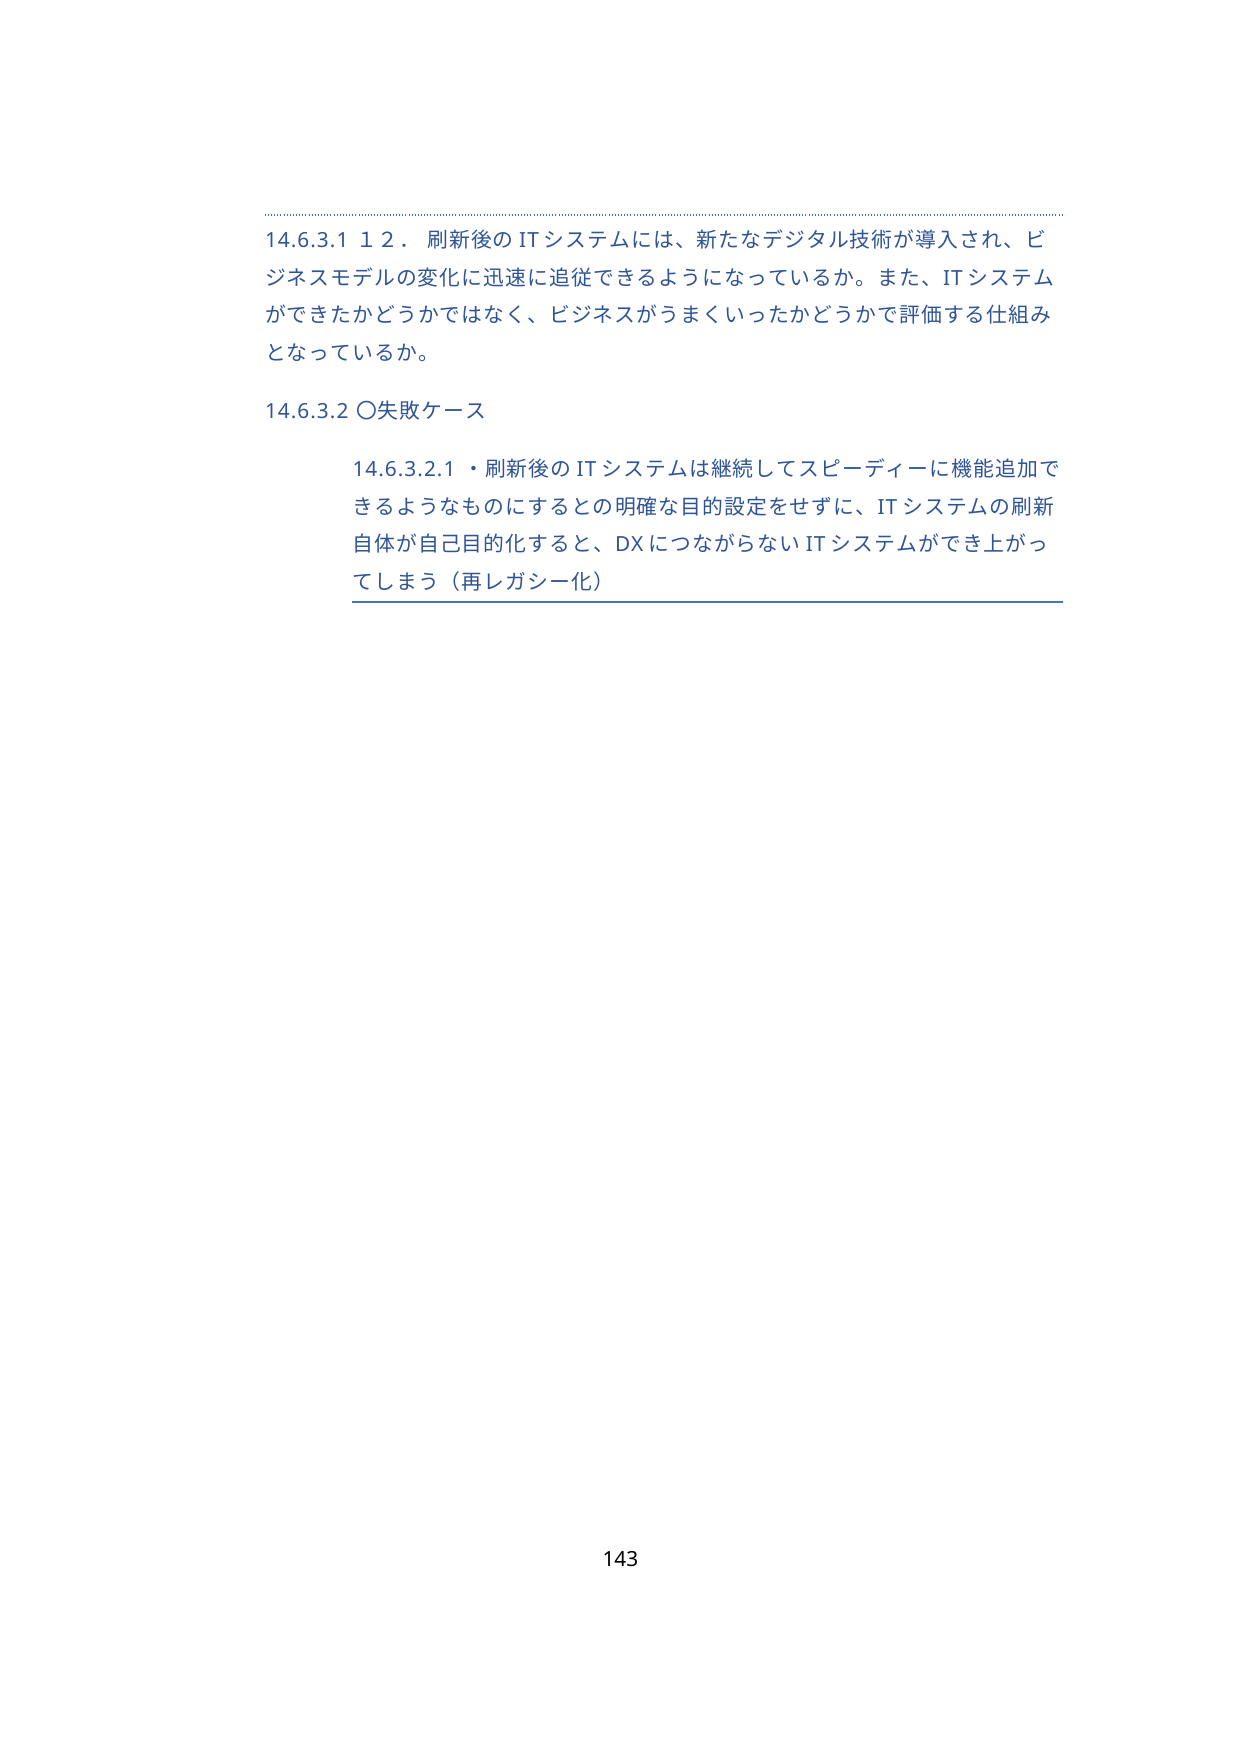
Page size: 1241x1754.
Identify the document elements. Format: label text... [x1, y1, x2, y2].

text ・刷新後のITシステムは継続してスピーディーに機能追加できるようなものにするとの明確な目的設定をせずに、ITシステムの刷新自体が自己目的化すると、DXにつながらないITシステムができ上がってしまう（再レガシー化） [352, 449, 1063, 601]
text １２． 刷新後のITシステムには、新たなデジタル技術が導入され、ビジネスモデルの変化に迅速に追従できるようになっているか。また、ITシステムができたかどうかではなく、ビジネスがうまくいったかどうかで評価する仕組みとなっているか。 [265, 214, 1063, 370]
text 〇失敗ケース [265, 385, 1063, 428]
